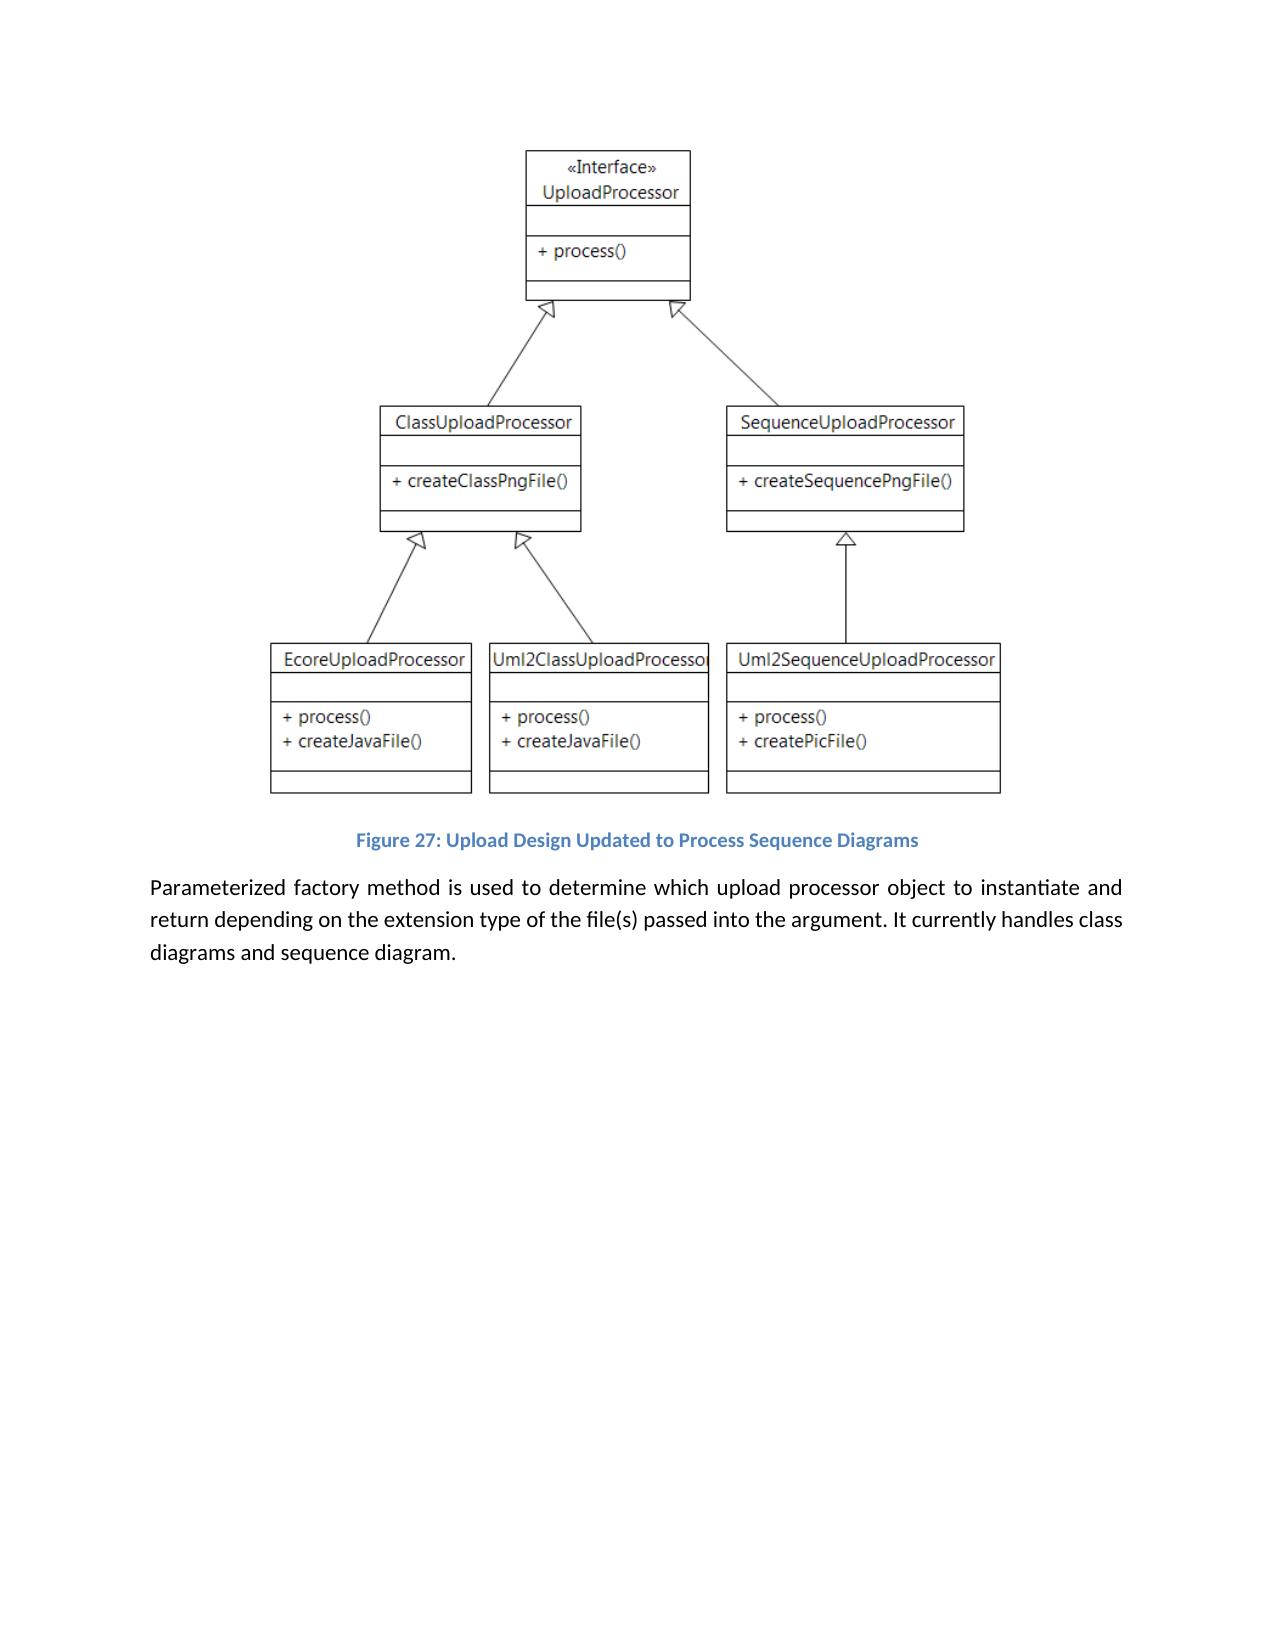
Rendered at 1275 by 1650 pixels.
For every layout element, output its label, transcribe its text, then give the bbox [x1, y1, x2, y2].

picture [246, 150, 1029, 803]
text Parameterized factory method is used to determine which upload processor object to instantiate and return depending on the extension type of the file(s) passed into the argument. It currently handles class diagrams and sequence diagram. [150, 873, 1125, 966]
text Figure 27: Upload Design Updated to Process Sequence Diagrams [150, 827, 1125, 853]
